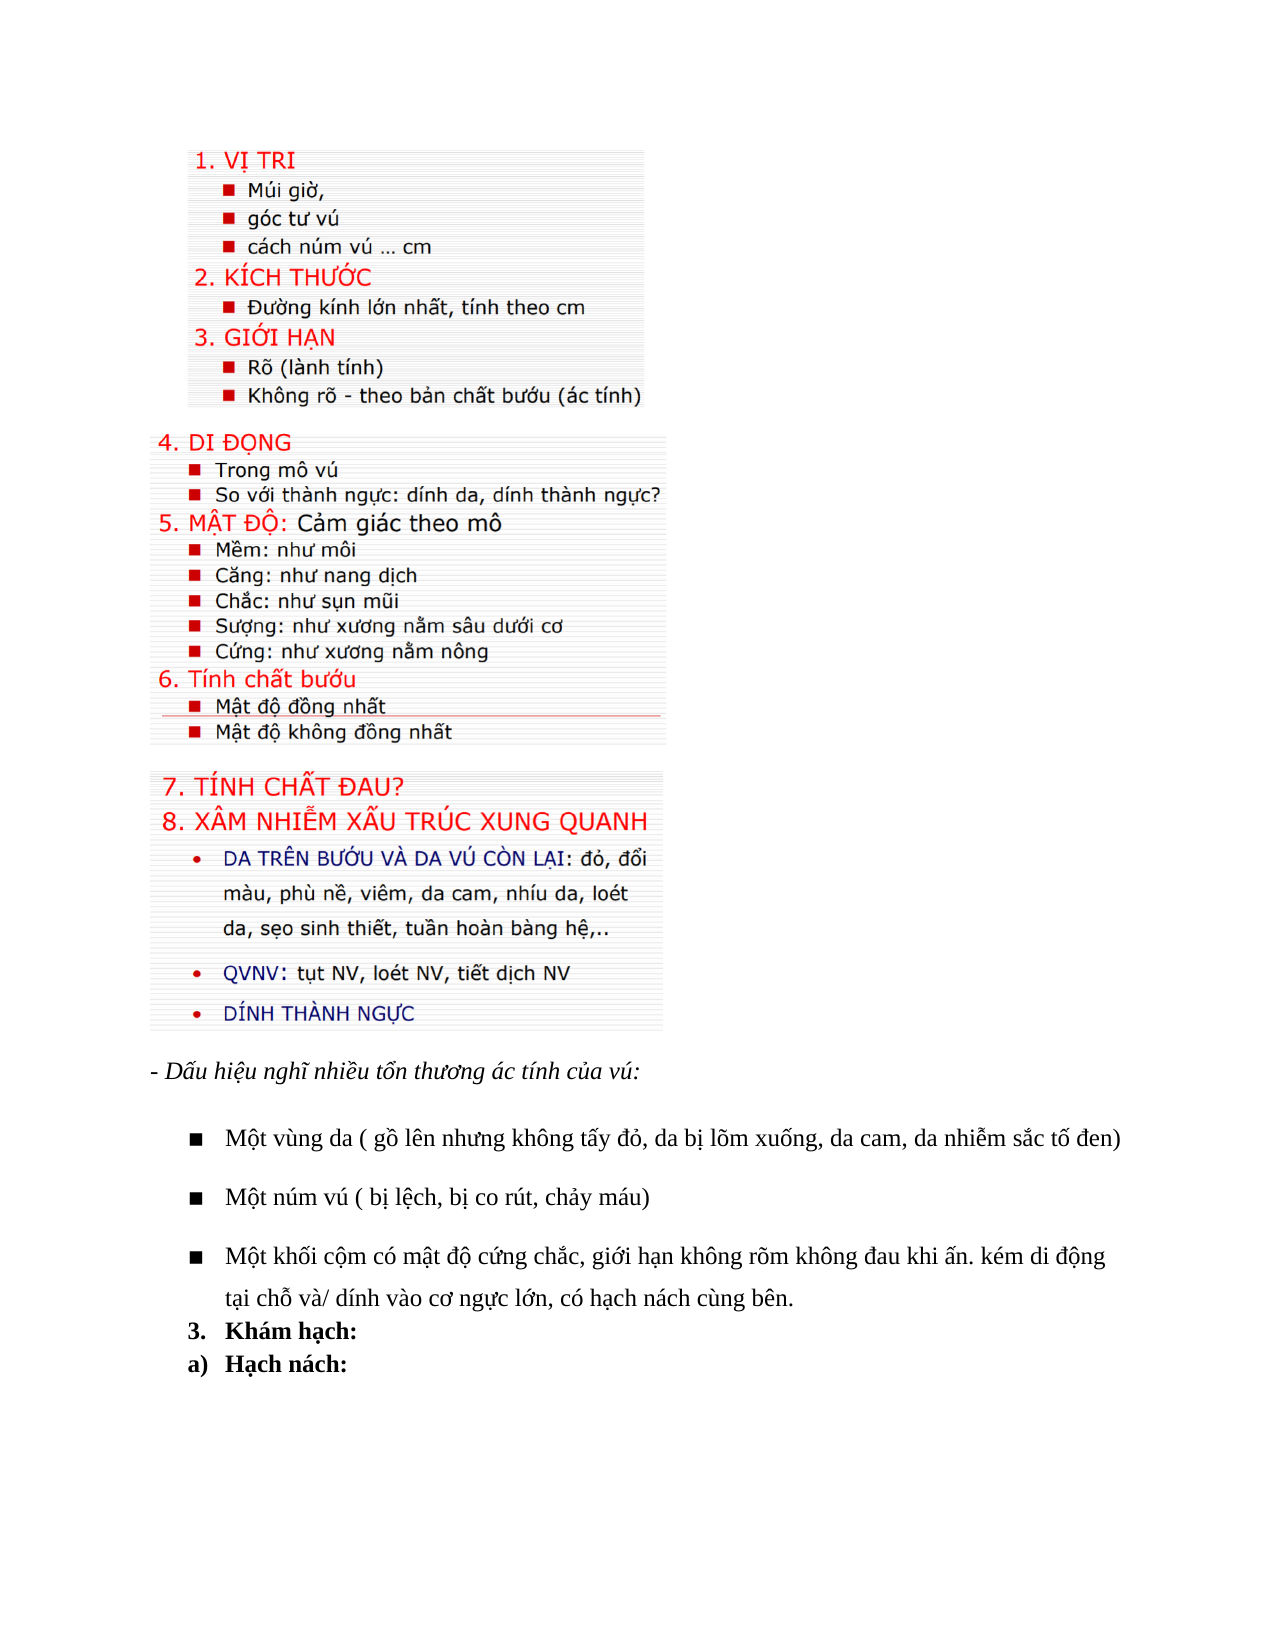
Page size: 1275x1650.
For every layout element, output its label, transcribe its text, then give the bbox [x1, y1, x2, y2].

list Một khối cộm có mật độ cứng chắc, giới hạn không rõm không đau khi ấn. kém di động tại chỗ và/ dính vào cơ ngực lớn, có hạch nách cùng bên. [187, 1228, 1125, 1312]
text - Dấu hiệu nghĩ nhiều tổn thương ác tính của vú: [150, 1056, 1125, 1085]
list Hạch nách: [187, 1349, 1125, 1378]
picture [150, 433, 667, 746]
picture [150, 770, 663, 1031]
list Một vùng da ( gồ lên nhưng không tấy đỏ, da bị lõm xuống, da cam, da nhiễm sắc tố đen) [187, 1110, 1125, 1161]
list Một núm vú ( bị lệch, bị co rút, chảy máu) [187, 1169, 1125, 1220]
picture [187, 150, 645, 408]
list Khám hạch: [187, 1316, 1125, 1345]
